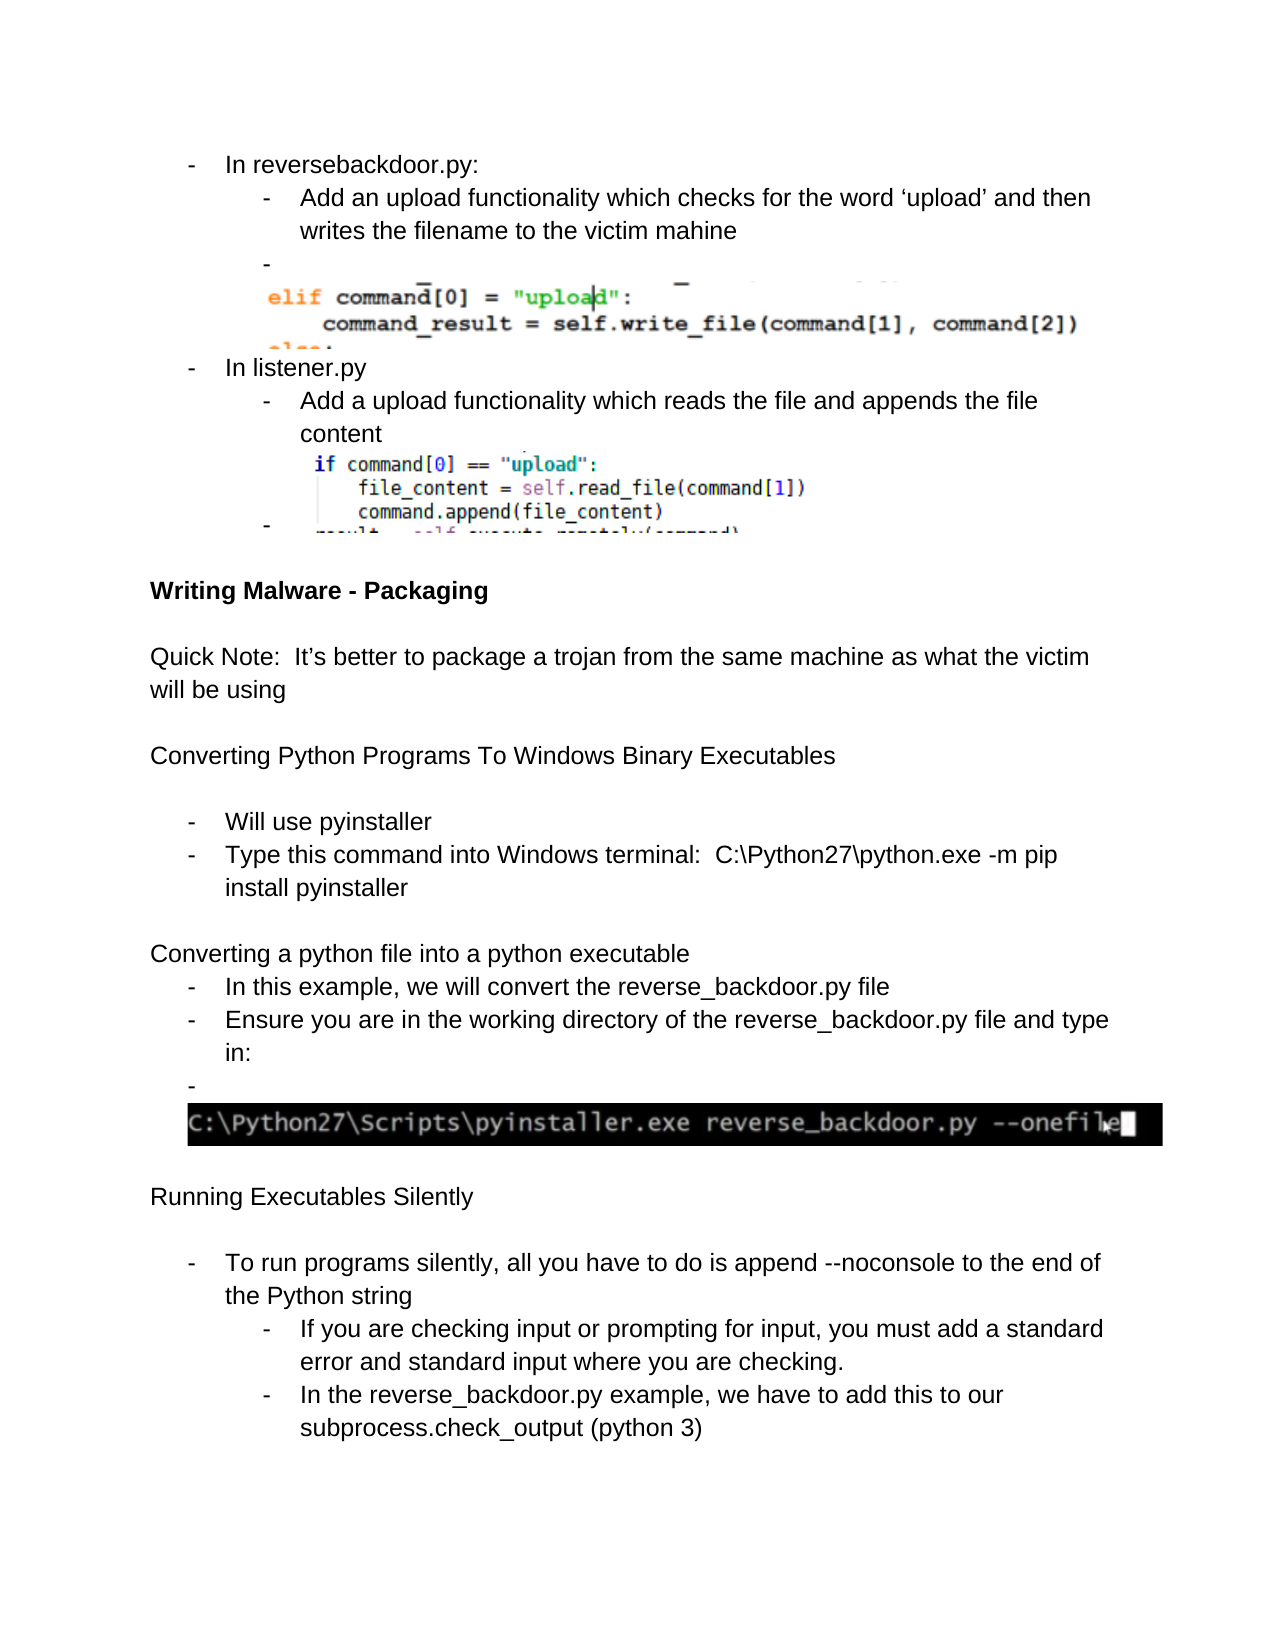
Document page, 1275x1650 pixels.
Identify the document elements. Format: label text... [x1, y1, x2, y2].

text Quick Note: It’s better to package a trojan from the same machine as what the victim will be using [150, 642, 1125, 703]
list In the reverse_backdoor.py example, we have to add this to our subprocess.check_output (python 3) [262, 1380, 1125, 1442]
list In this example, we will convert the reverse_backdoor.py file [187, 972, 1125, 1001]
text Running Executables Silently [150, 1182, 1125, 1211]
picture [262, 281, 1097, 349]
list In reversebackdoor.py: [187, 150, 1125, 179]
list Ensure you are in the working directory of the reverse_backdoor.py file and type in: [187, 1005, 1125, 1067]
picture [300, 451, 810, 533]
list Add an upload functionality which checks for the word ‘upload’ and then writes the filename to the victim mahine [262, 183, 1125, 245]
text Writing Malware - Packaging [150, 576, 1125, 604]
list In listener.py [187, 353, 1125, 381]
picture [187, 1103, 1163, 1146]
text Converting Python Programs To Windows Binary Executables [150, 741, 1125, 769]
list If you are checking input or prompting for input, you must add a standard error and standard input where you are checking. [262, 1314, 1125, 1376]
list To run programs silently, all you have to do is append --noconsole to the end of the Python string [187, 1248, 1125, 1310]
list Add a upload functionality which reads the file and appends the file content [262, 386, 1125, 447]
list Type this command into Windows terminal: C:\Python27\python.exe -m pip install pyinstaller [187, 840, 1125, 902]
list Will use pyinstaller [187, 807, 1125, 836]
text Converting a python file into a python executable [150, 939, 1125, 968]
